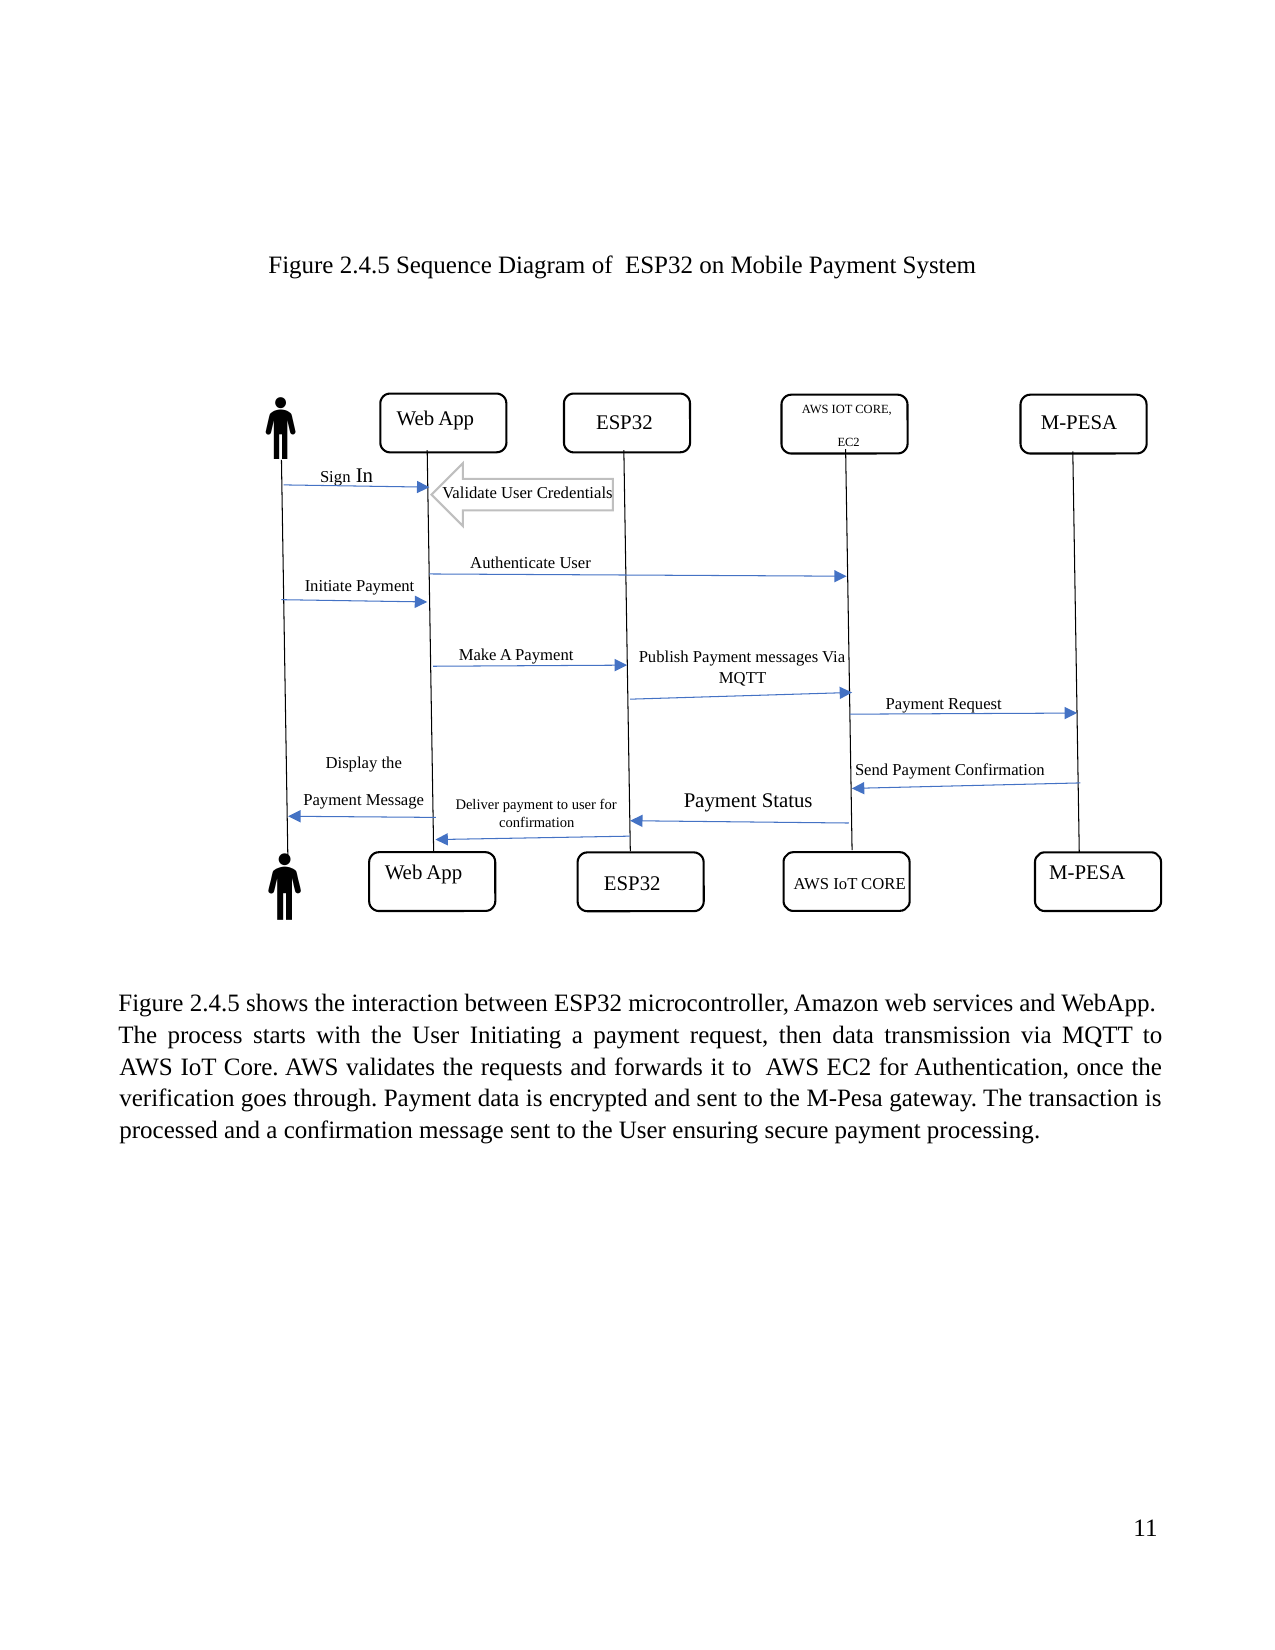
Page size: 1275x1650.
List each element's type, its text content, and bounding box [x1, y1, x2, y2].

text The process starts with the User Initiating a payment request, then data transmission via MQTT to AWS IoT Core. AWS validates the requests and forwards it to AWS EC2 for Authentication, once the verification goes through. Payment data is encrypted and sent to the M-Pesa gateway. The transaction is processed and a confirmation message sent to the User ensuring secure payment processing. [118, 1020, 1163, 1144]
text Figure 2.4.5 shows the interaction between ESP32 microcontroller, Amazon web services and WebApp. [118, 988, 1163, 1017]
text Figure 2.4.5 Sequence Diagram of ESP32 on Mobile Payment System [268, 250, 981, 279]
picture [249, 851, 320, 922]
picture [248, 396, 313, 460]
